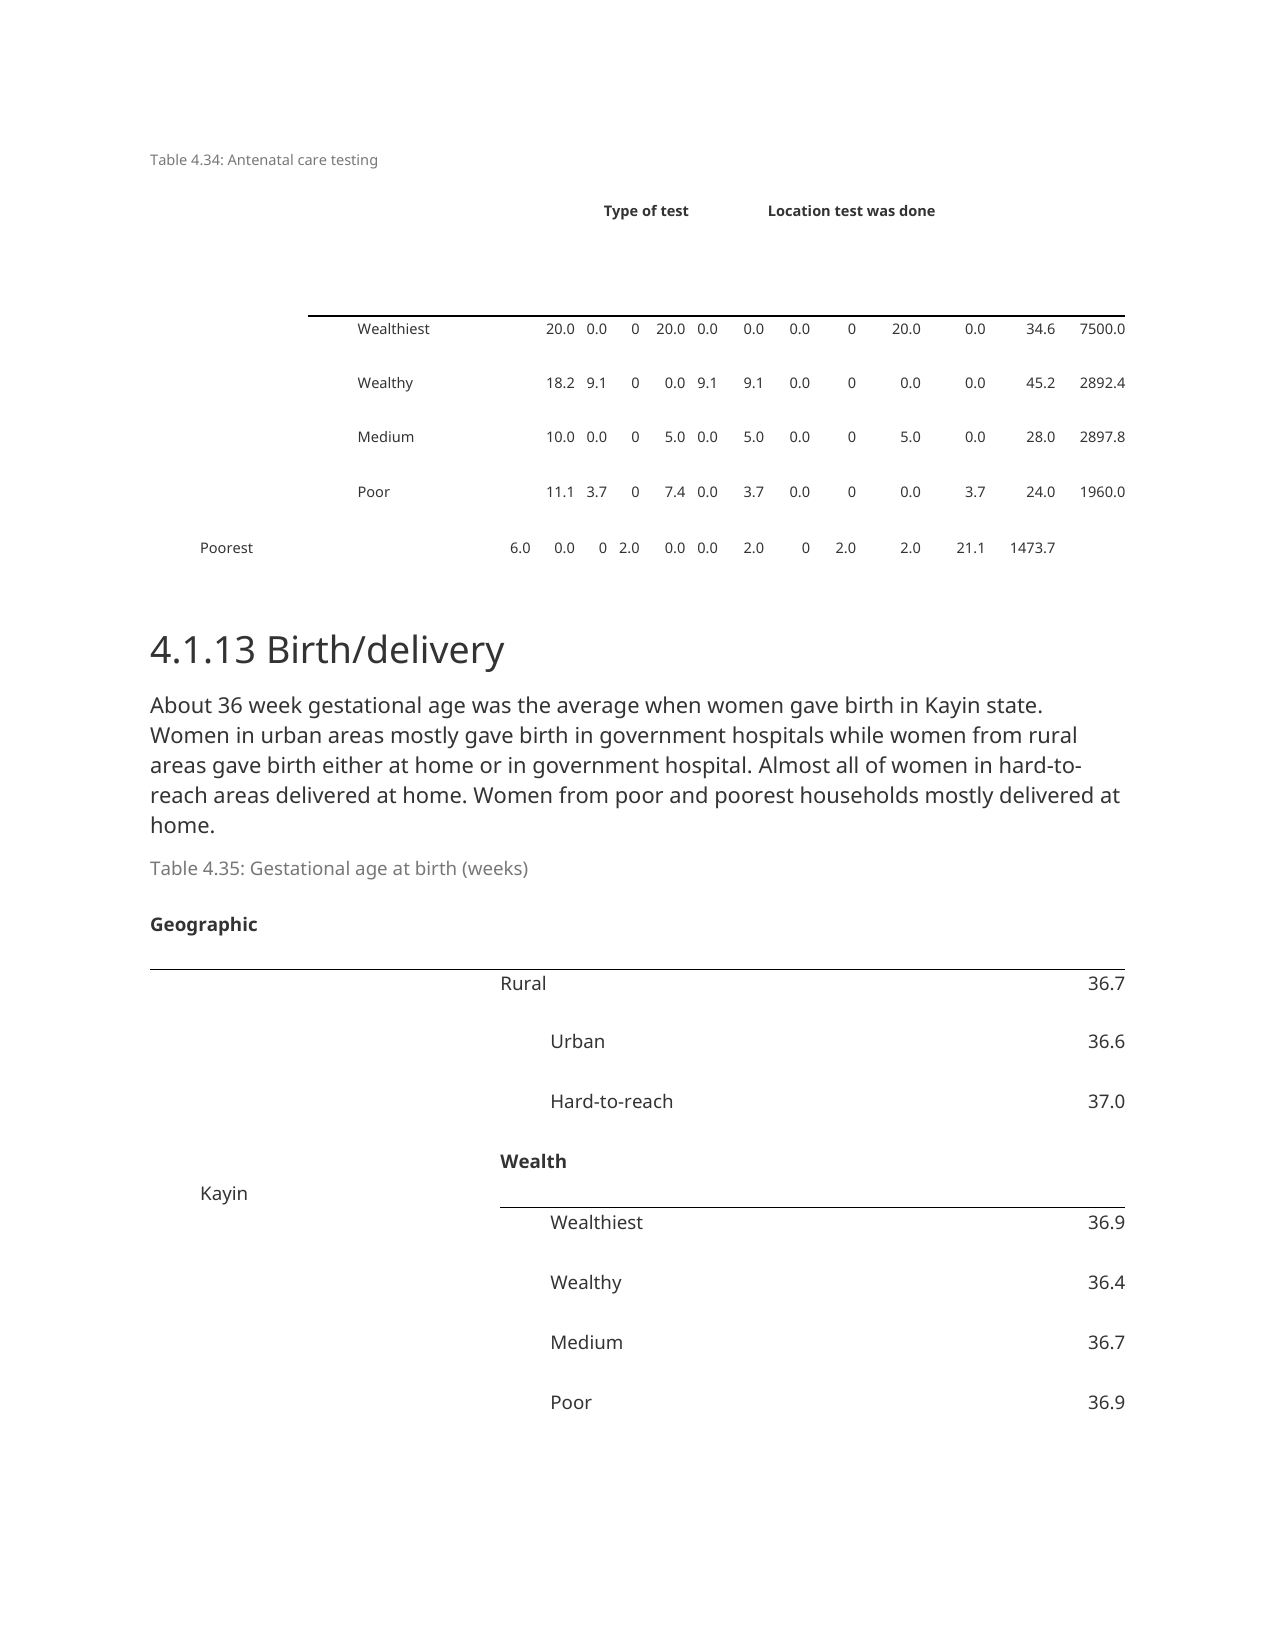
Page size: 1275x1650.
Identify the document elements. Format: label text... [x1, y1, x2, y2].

subtitle 4.1.13 Birth/delivery [150, 624, 1125, 675]
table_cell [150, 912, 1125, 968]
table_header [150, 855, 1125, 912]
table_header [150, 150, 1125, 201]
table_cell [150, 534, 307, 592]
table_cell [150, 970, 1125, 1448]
text About 36 week gestational age was the average when women gave birth in Kayin state. Women in urban areas mostly gave birth in government hospitals while women from rural areas gave birth either at home or in government hospital. Almost all of women in hard-to-reach areas delivered at home. Women from poor and poorest households mostly delivered at home. [150, 690, 1125, 839]
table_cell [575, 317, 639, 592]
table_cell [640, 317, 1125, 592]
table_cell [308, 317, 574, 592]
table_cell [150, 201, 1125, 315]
